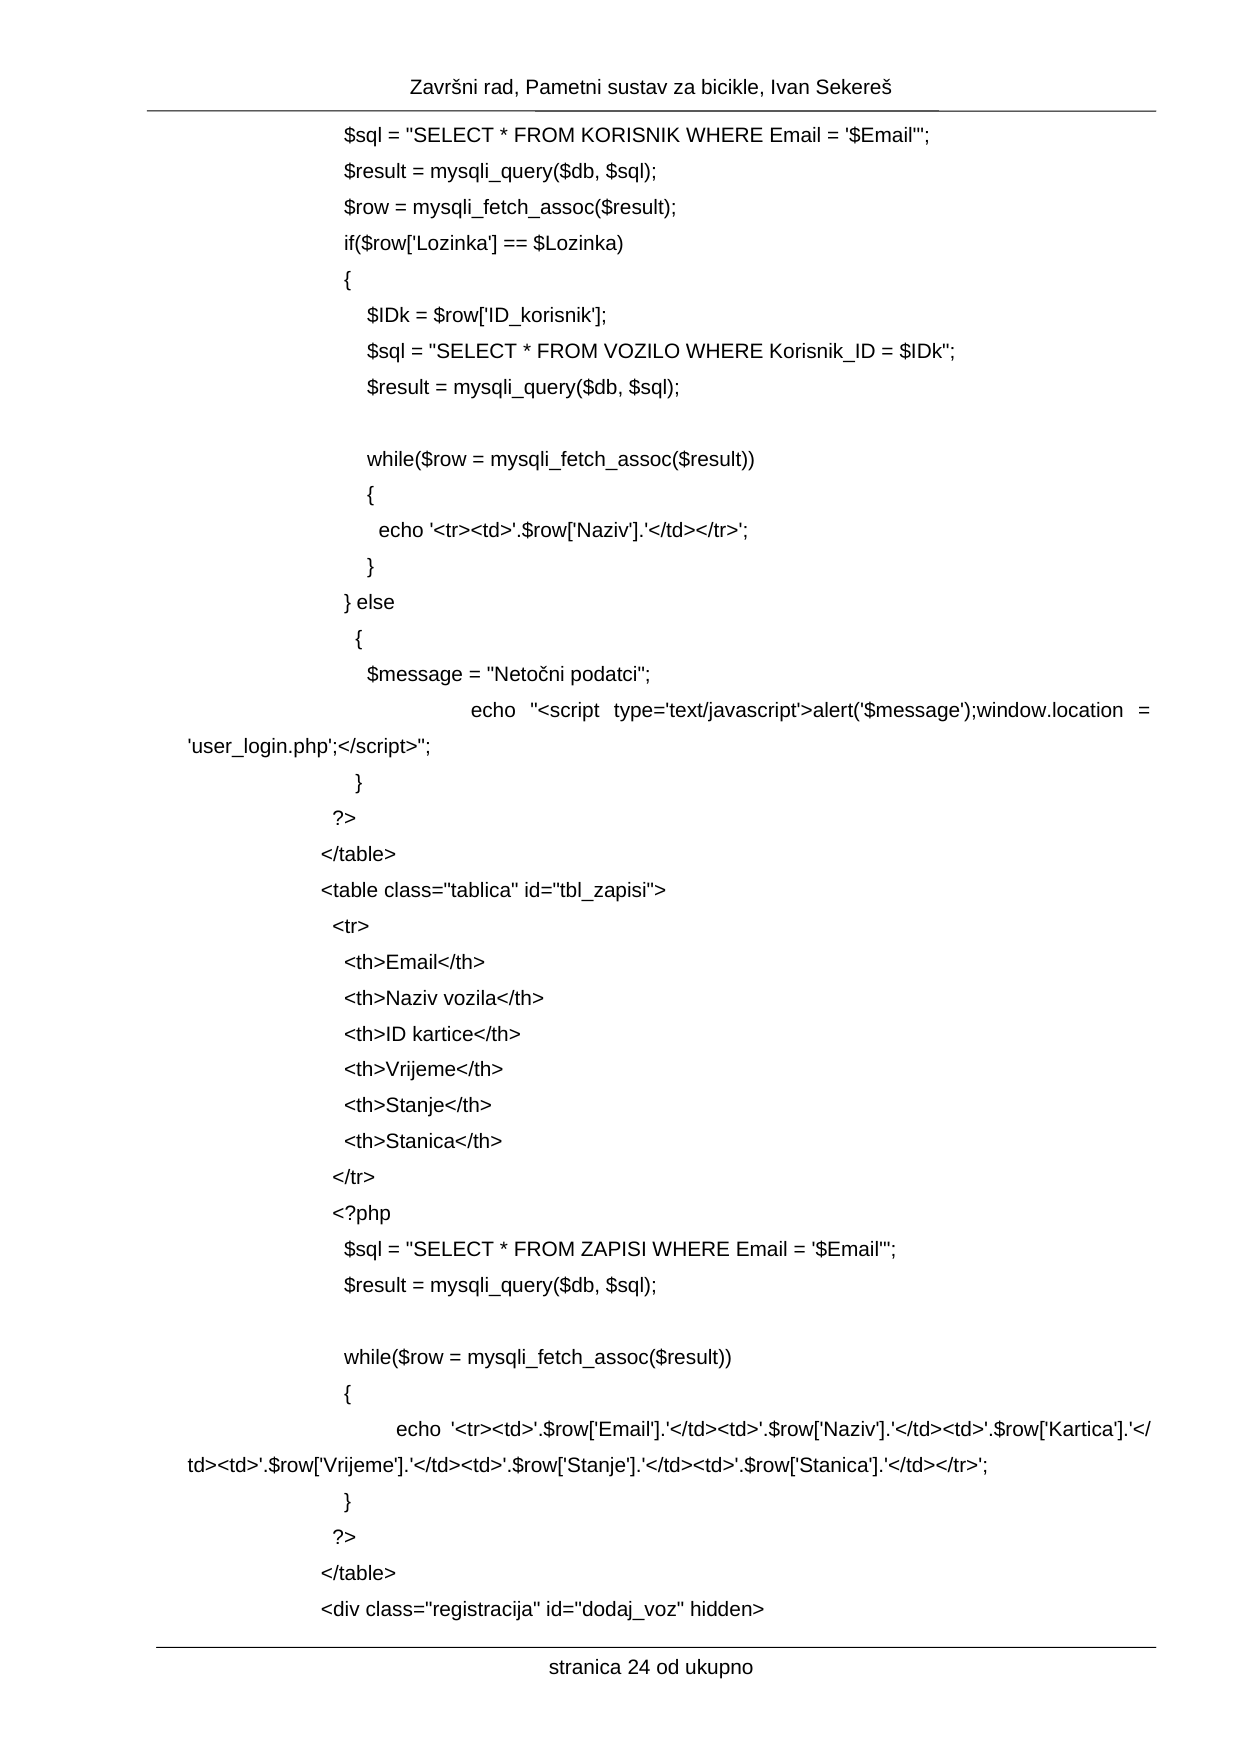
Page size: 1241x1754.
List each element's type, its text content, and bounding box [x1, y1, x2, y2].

text { [187, 1381, 1152, 1405]
text echo '<tr><td>'.$row['Email'].'</td><td>'.$row['Naziv'].'</td><td>'.$row['Kartica'].'</td><td>'.$row['Vrijeme'].'</td><td>'.$row['Stanje'].'</td><td>'.$row['Stanica'].'</td></tr>'; [187, 1417, 1152, 1477]
text <th>Naziv vozila</th> [187, 985, 1152, 1009]
text $sql = "SELECT * FROM ZAPISI WHERE Email = '$Email'"; [187, 1237, 1152, 1261]
text if($row['Lozinka'] == $Lozinka) [187, 231, 1152, 255]
text <th>ID kartice</th> [187, 1021, 1152, 1045]
text $message = "Netočni podatci"; [187, 662, 1152, 686]
text } else [187, 590, 1152, 614]
text } [187, 770, 1152, 794]
text $result = mysqli_query($db, $sql); [187, 1273, 1152, 1297]
text <tr> [187, 913, 1152, 937]
text } [187, 554, 1152, 578]
text ?> [187, 806, 1152, 830]
text $IDk = $row['ID_korisnik']; [187, 303, 1152, 327]
text <th>Vrijeme</th> [187, 1057, 1152, 1081]
text } [187, 1488, 1152, 1512]
text echo "<script type='text/javascript'>alert('$message');window.location = 'user_login.php';</script>"; [187, 698, 1152, 758]
text ?> [187, 1524, 1152, 1548]
text <table class="tablica" id="tbl_zapisi"> [187, 878, 1152, 902]
text while($row = mysqli_fetch_assoc($result)) [187, 1345, 1152, 1369]
text <?php [187, 1201, 1152, 1225]
text <div class="registracija" id="dodaj_voz" hidden> [187, 1596, 1152, 1620]
text { [187, 482, 1152, 506]
text <th>Stanica</th> [187, 1129, 1152, 1153]
text $result = mysqli_query($db, $sql); [187, 159, 1152, 183]
text <th>Email</th> [187, 949, 1152, 973]
text </table> [187, 842, 1152, 866]
text $row = mysqli_fetch_assoc($result); [187, 195, 1152, 219]
text </tr> [187, 1165, 1152, 1189]
text $sql = "SELECT * FROM VOZILO WHERE Korisnik_ID = $IDk"; [187, 338, 1152, 362]
text $sql = "SELECT * FROM KORISNIK WHERE Email = '$Email'"; [187, 123, 1152, 147]
text { [187, 267, 1152, 291]
text $result = mysqli_query($db, $sql); [187, 374, 1152, 398]
text <th>Stanje</th> [187, 1093, 1152, 1117]
text </table> [187, 1560, 1152, 1584]
text echo '<tr><td>'.$row['Naziv'].'</td></tr>'; [187, 518, 1152, 542]
text while($row = mysqli_fetch_assoc($result)) [187, 446, 1152, 470]
text { [187, 626, 1152, 650]
